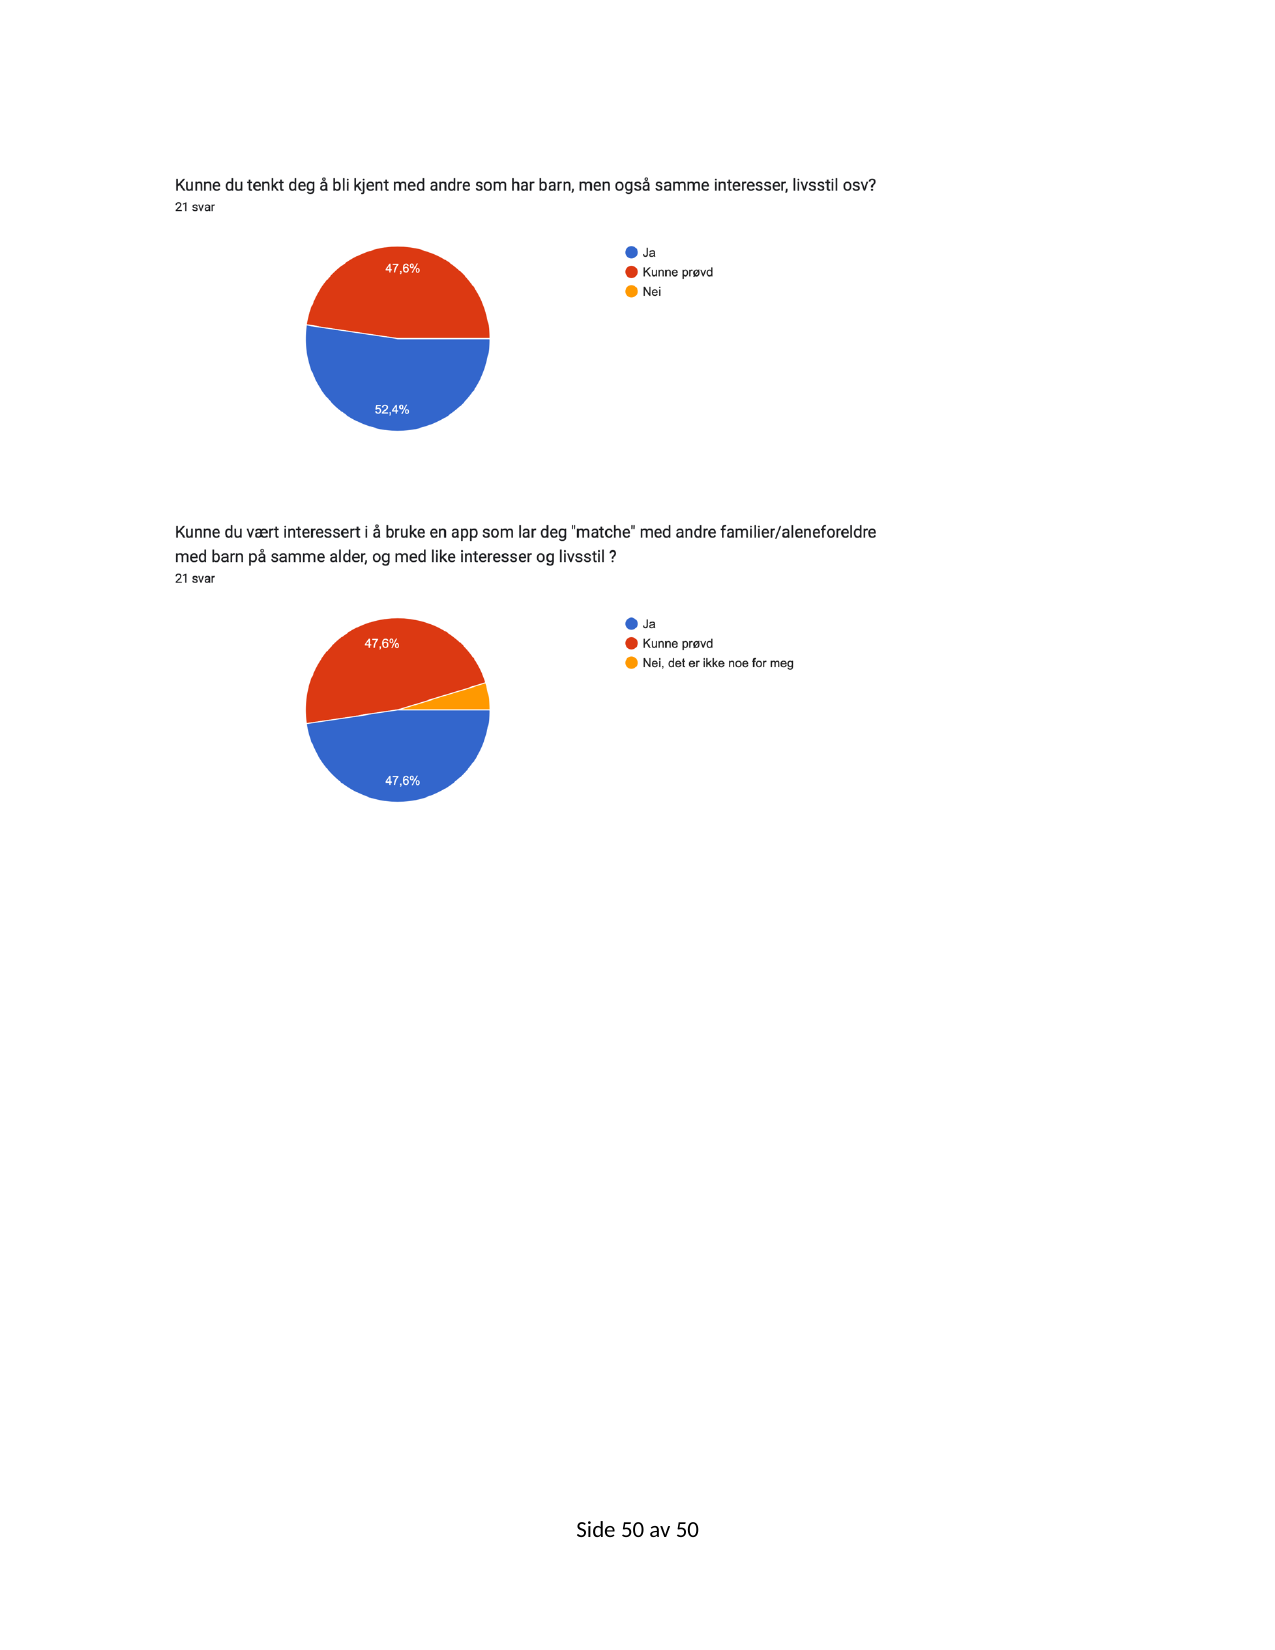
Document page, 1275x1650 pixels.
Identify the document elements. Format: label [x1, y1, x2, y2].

picture [150, 496, 901, 837]
picture [150, 150, 901, 466]
